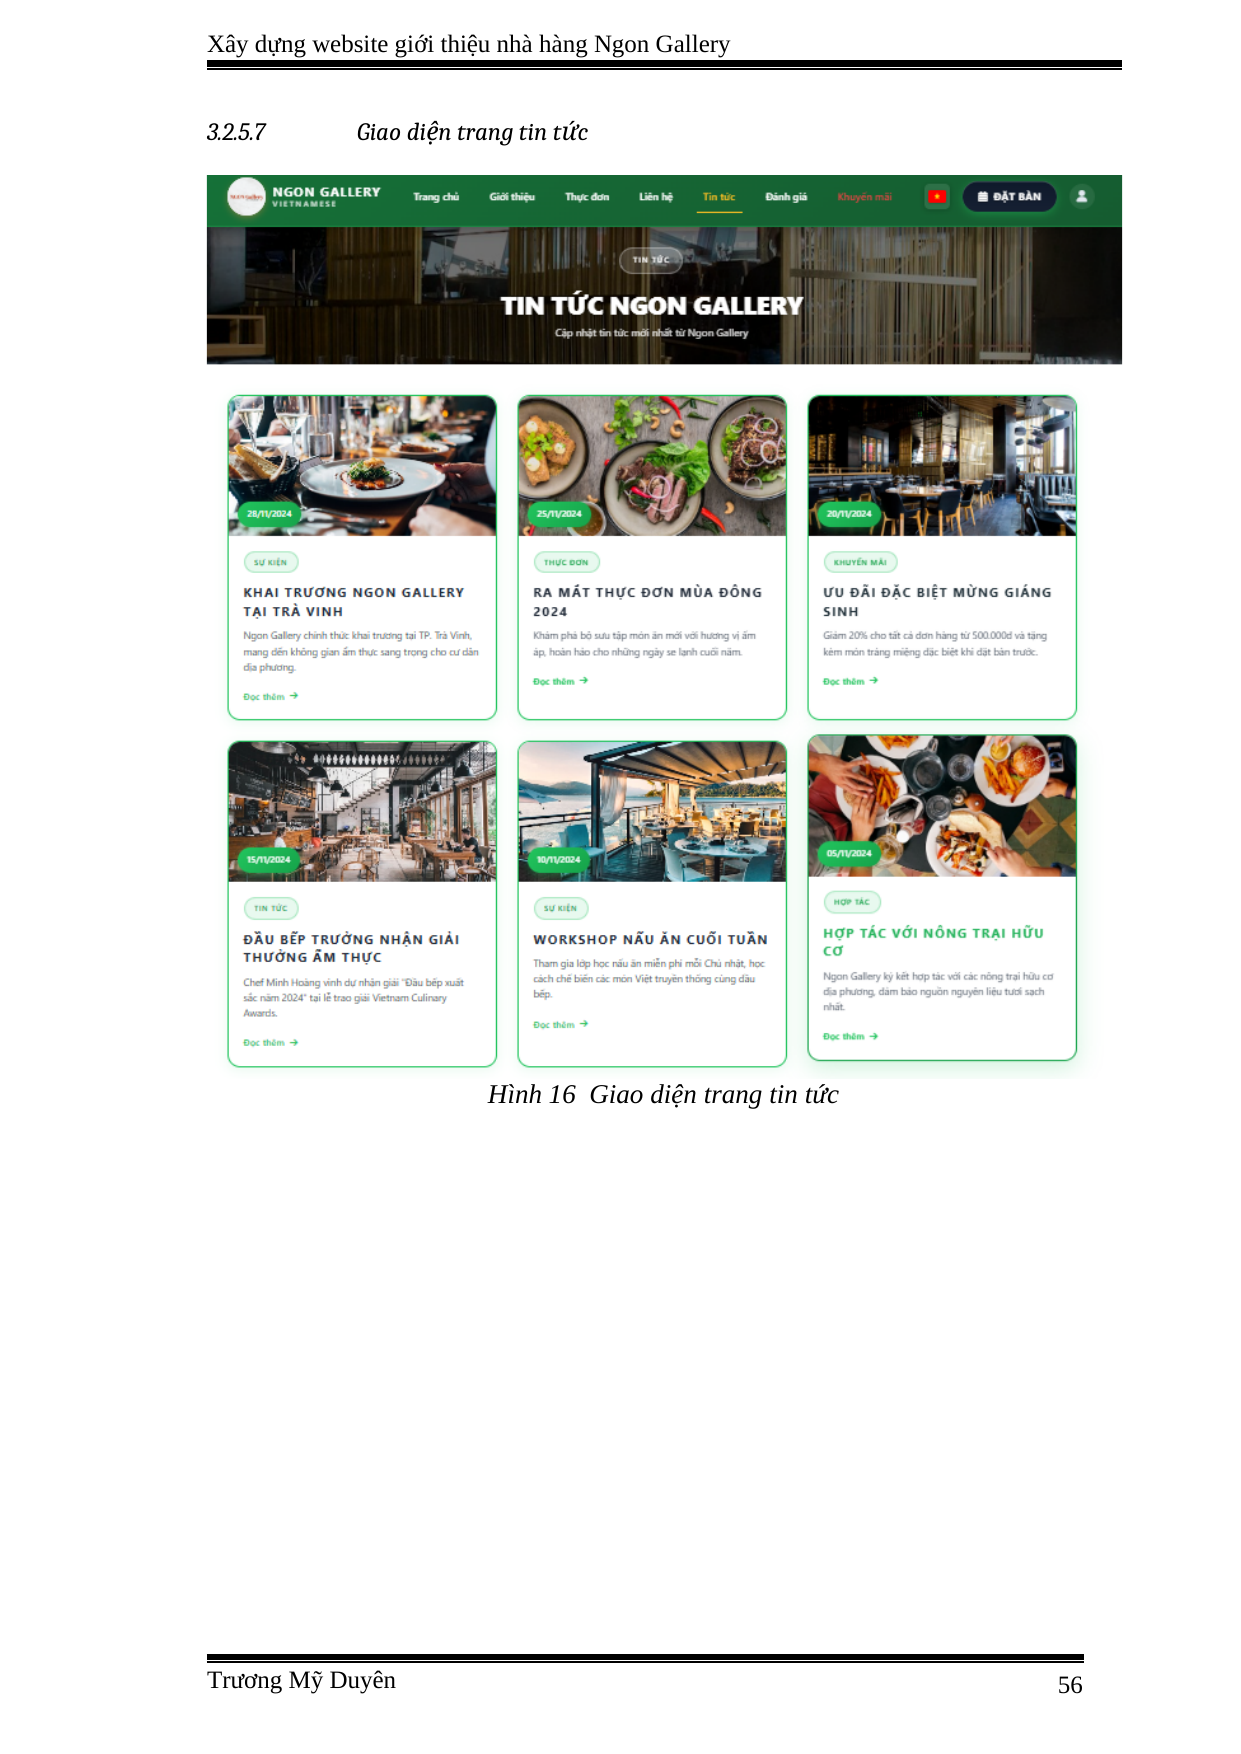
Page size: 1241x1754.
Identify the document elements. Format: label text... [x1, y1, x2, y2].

picture [206, 175, 1123, 1079]
text Hình 16 Giao diện trang tin tức [207, 1079, 1122, 1109]
subtitle Giao diện trang tin tức [207, 118, 1122, 147]
